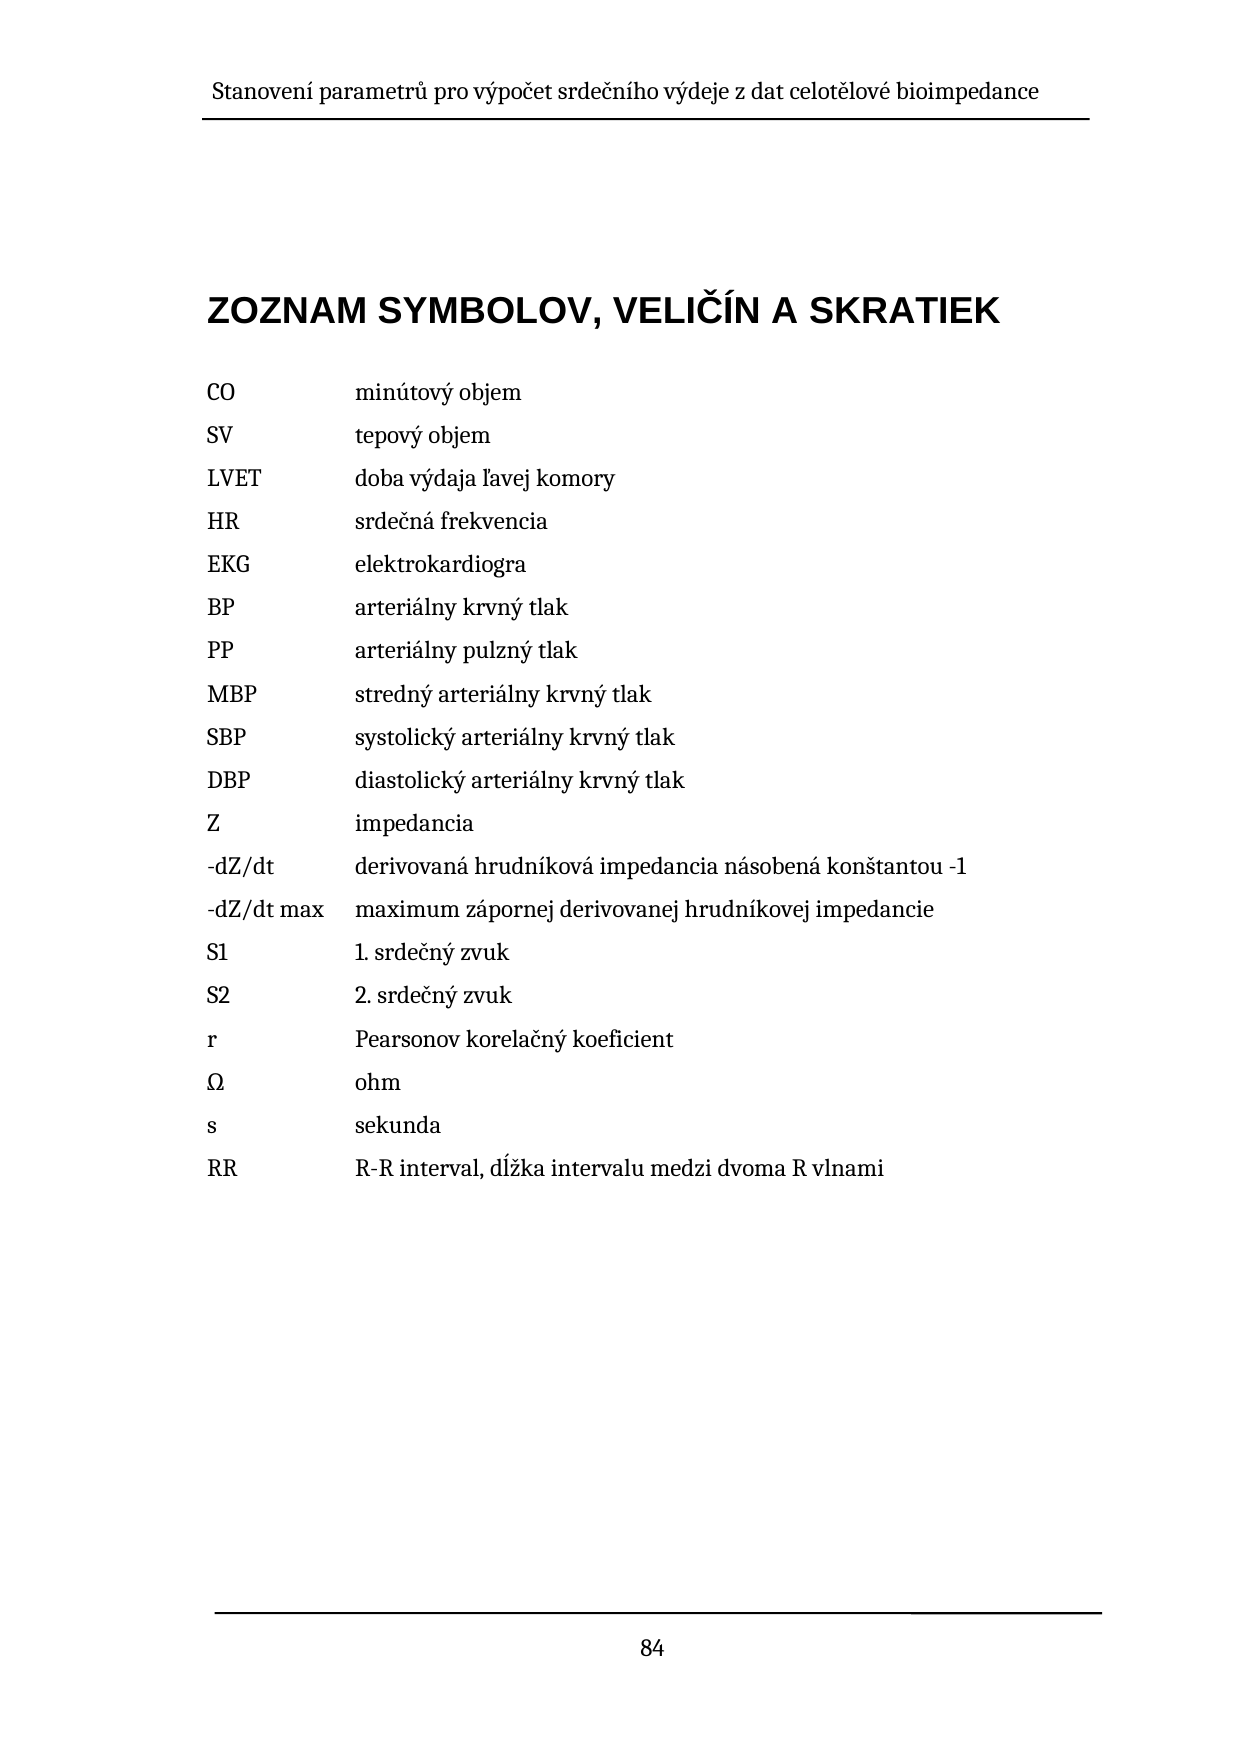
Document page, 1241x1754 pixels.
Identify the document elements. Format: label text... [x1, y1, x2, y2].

text MBP stredný arteriálny krvný tlak [207, 679, 1092, 708]
text DBP diastolický arteriálny krvný tlak [207, 766, 1092, 794]
text LVET doba výdaja ľavej komory [207, 464, 1092, 493]
text CO minútový objem [207, 378, 1092, 406]
text BP arteriálny krvný tlak [207, 593, 1092, 622]
text Ω ohm [207, 1068, 1092, 1096]
text EKG elektrokardiogra [207, 550, 1092, 579]
text r Pearsonov korelačný koeficient [207, 1024, 1092, 1053]
text S1 1. srdečný zvuk [207, 938, 1092, 967]
text s sekunda [207, 1111, 1092, 1139]
subtitle ZOZNAM SYMBOLOV, VELIČÍN A SKRATIEK [207, 288, 1092, 331]
text PP arteriálny pulzný tlak [207, 636, 1092, 665]
text HR srdečná frekvencia [207, 507, 1092, 536]
text SBP systolický arteriálny krvný tlak [207, 723, 1092, 751]
text S2 2. srdečný zvuk [207, 981, 1092, 1010]
text -dZ/dt derivovaná hrudníková impedancia násobená konštantou -1 [207, 852, 1092, 881]
text Z impedancia [207, 809, 1092, 838]
text -dZ/dt max maximum zápornej derivovanej hrudníkovej impedancie [207, 895, 1092, 924]
text RR R-R interval, dĺžka intervalu medzi dvoma R vlnami [207, 1154, 1092, 1183]
text SV tepový objem [207, 421, 1092, 449]
